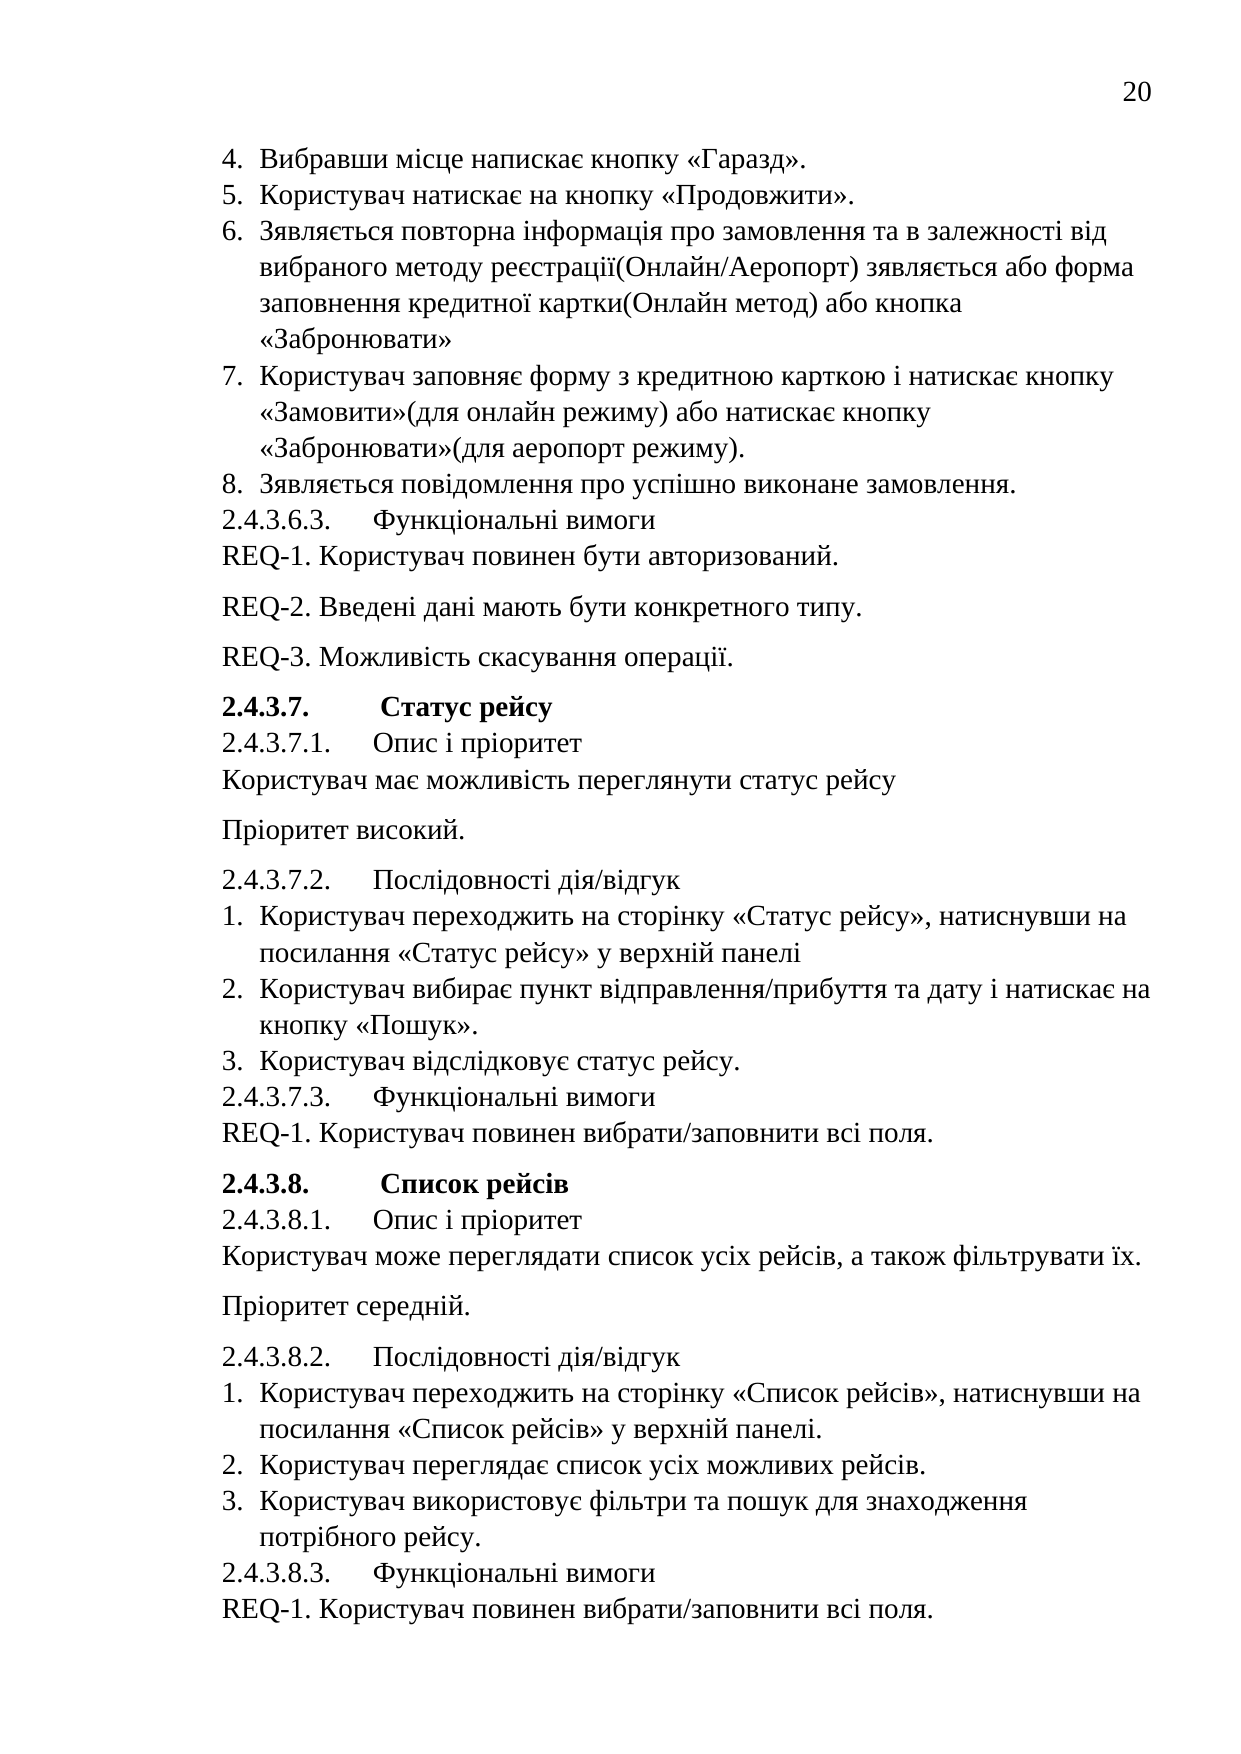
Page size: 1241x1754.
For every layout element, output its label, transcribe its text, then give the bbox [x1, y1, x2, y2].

text REQ-1. Користувач повинен вибрати/заповнити всі поля. [222, 1115, 1152, 1149]
list Послідовності дія/відгук [222, 862, 1152, 896]
text Користувач має можливість переглянути статус рейсу [148, 762, 1152, 795]
list Користувач переходжить на сторінку «Список рейсів», натиснувши на посилання «Список рейсів» у верхній панелі. [222, 1375, 1152, 1444]
list Користувач переходжить на сторінку «Статус рейсу», натиснувши на посилання «Статус рейсу» у верхній панелі [222, 898, 1152, 968]
list Вибравши місце напискає кнопку «Гаразд». [222, 141, 1152, 174]
list Зявляється повідомлення про успішно виконане замовлення. [222, 466, 1152, 500]
list Користувач натискає на кнопку «Продовжити». [222, 177, 1152, 211]
list Список рейсів [148, 1166, 1152, 1199]
text Пріоритет середній. [148, 1288, 1152, 1322]
list Користувач переглядає список усіх можливих рейсів. [222, 1447, 1152, 1481]
text Користувач може переглядати список усіх рейсів, а також фільтрувати їх. [148, 1238, 1152, 1272]
list Функціональні вимоги [222, 1556, 1152, 1589]
list Функціональні вимоги [222, 502, 1152, 536]
list Зявляється повторна інформація про замовлення та в залежності від вибраного методу реєстрації(Онлайн/Аеропорт) зявляється або форма заповнення кредитної картки(Онлайн метод) або кнопка «Забронювати» [222, 213, 1152, 355]
list Функціональні вимоги [222, 1079, 1152, 1113]
list Користувач відслідковує статус рейсу. [222, 1043, 1152, 1077]
text REQ-3. Можливість скасування операції. [222, 639, 1152, 673]
text Пріоритет високий. [148, 812, 1152, 846]
list Користувач заповняє форму з кредитною карткою і натискає кнопку «Замовити»(для онлайн режиму) або натискає кнопку «Забронювати»(для аеропорт режиму). [222, 358, 1152, 464]
list Послідовності дія/відгук [222, 1339, 1152, 1372]
list Користувач вибирає пункт відправлення/прибуття та дату і натискає на кнопку «Пошук». [222, 971, 1152, 1041]
text REQ-2. Введені дані мають бути конкретного типу. [222, 589, 1152, 622]
text REQ-1. Користувач повинен бути авторизований. [222, 538, 1152, 572]
list Опис і пріоритет [222, 1202, 1152, 1235]
list Статус рейсу [148, 689, 1152, 723]
text REQ-1. Користувач повинен вибрати/заповнити всі поля. [222, 1592, 1152, 1625]
list Опис і пріоритет [222, 726, 1152, 759]
list Користувач використовує фільтри та пошук для знаходження потрібного рейсу. [222, 1483, 1152, 1553]
